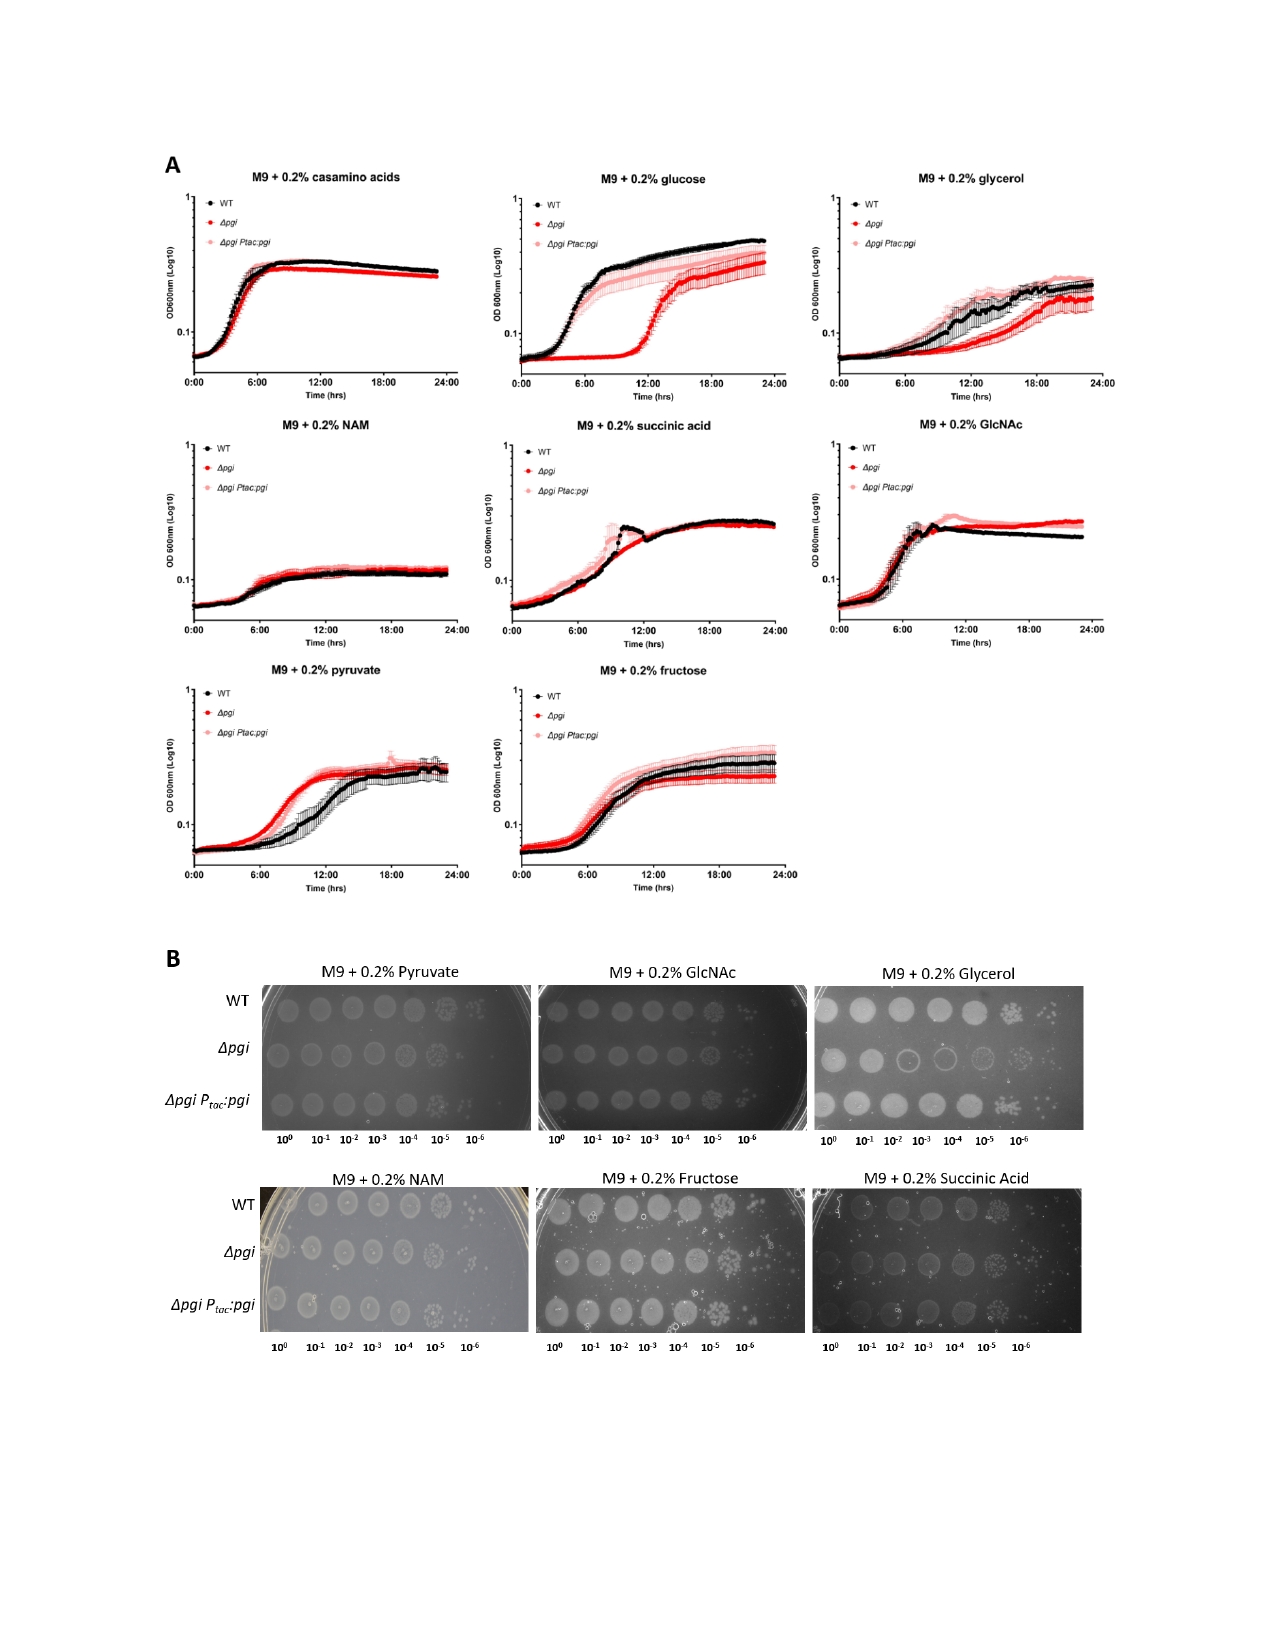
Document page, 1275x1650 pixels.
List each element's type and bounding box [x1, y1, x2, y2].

picture [150, 150, 1125, 911]
picture [150, 944, 1125, 1398]
